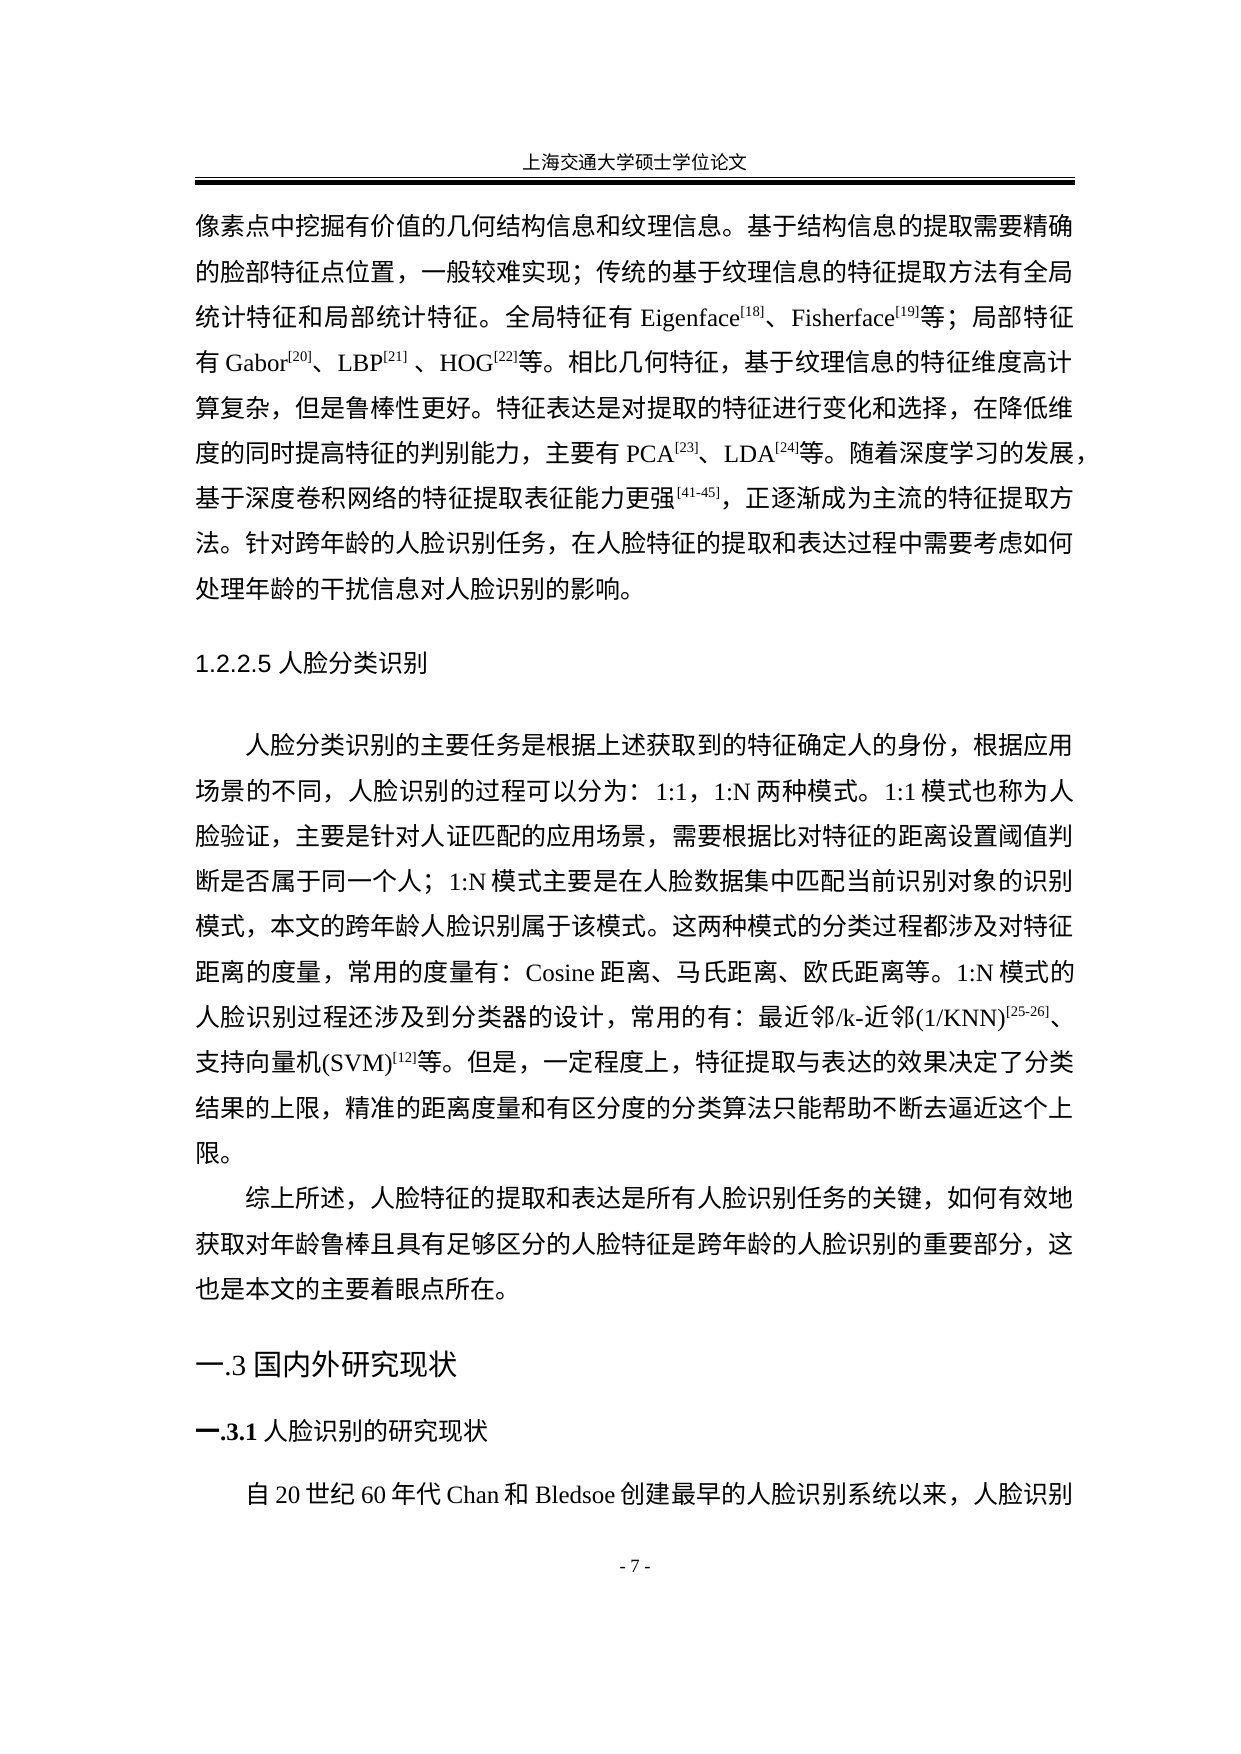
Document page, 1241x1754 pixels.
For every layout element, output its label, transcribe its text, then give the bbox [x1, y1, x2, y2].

subtitle 人脸识别的研究现状 [195, 1411, 1075, 1447]
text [195, 207, 1075, 606]
subtitle 国内外研究现状 [195, 1342, 1075, 1384]
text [195, 1474, 1075, 1511]
text 人脸分类识别的主要任务是根据上述获取到的特征确定人的身份，根据应用场景的不同，人脸识别的过程可以分为：1:1，1:N两种模式。1:1模式也称为人脸验证，主要是针对人证匹配的应用场景，需要根据比对特征的距离设置阈值判断是否属于同一个人；1:N模式主要是在人脸数据集中匹配当前识别对象的识别模式，本文的跨年龄人脸识别属于该模式。这两种模式的分类过程都涉及对特征距离的度量，常用的度量有：Cosine距离、马氏距离、欧氏距离等。1:N模式的人脸识别过程还涉及到分类器的设计，常用的有：最近邻/k-近邻(1/KNN)[25-26]、支持向量机(SVM)[12]等。但是，一定程度上，特征提取与表达的效果决定了分类结果的上限，精准的距离度量和有区分度的分类算法只能帮助不断去逼近这个上限。 [195, 726, 1075, 1170]
text 综上所述，人脸特征的提取和表达是所有人脸识别任务的关键，如何有效地获取对年龄鲁棒且具有足够区分的人脸特征是跨年龄的人脸识别的重要部分，这也是本文的主要着眼点所在。 [195, 1179, 1075, 1306]
subtitle 1.2.2.5 人脸分类识别 [195, 644, 1075, 680]
